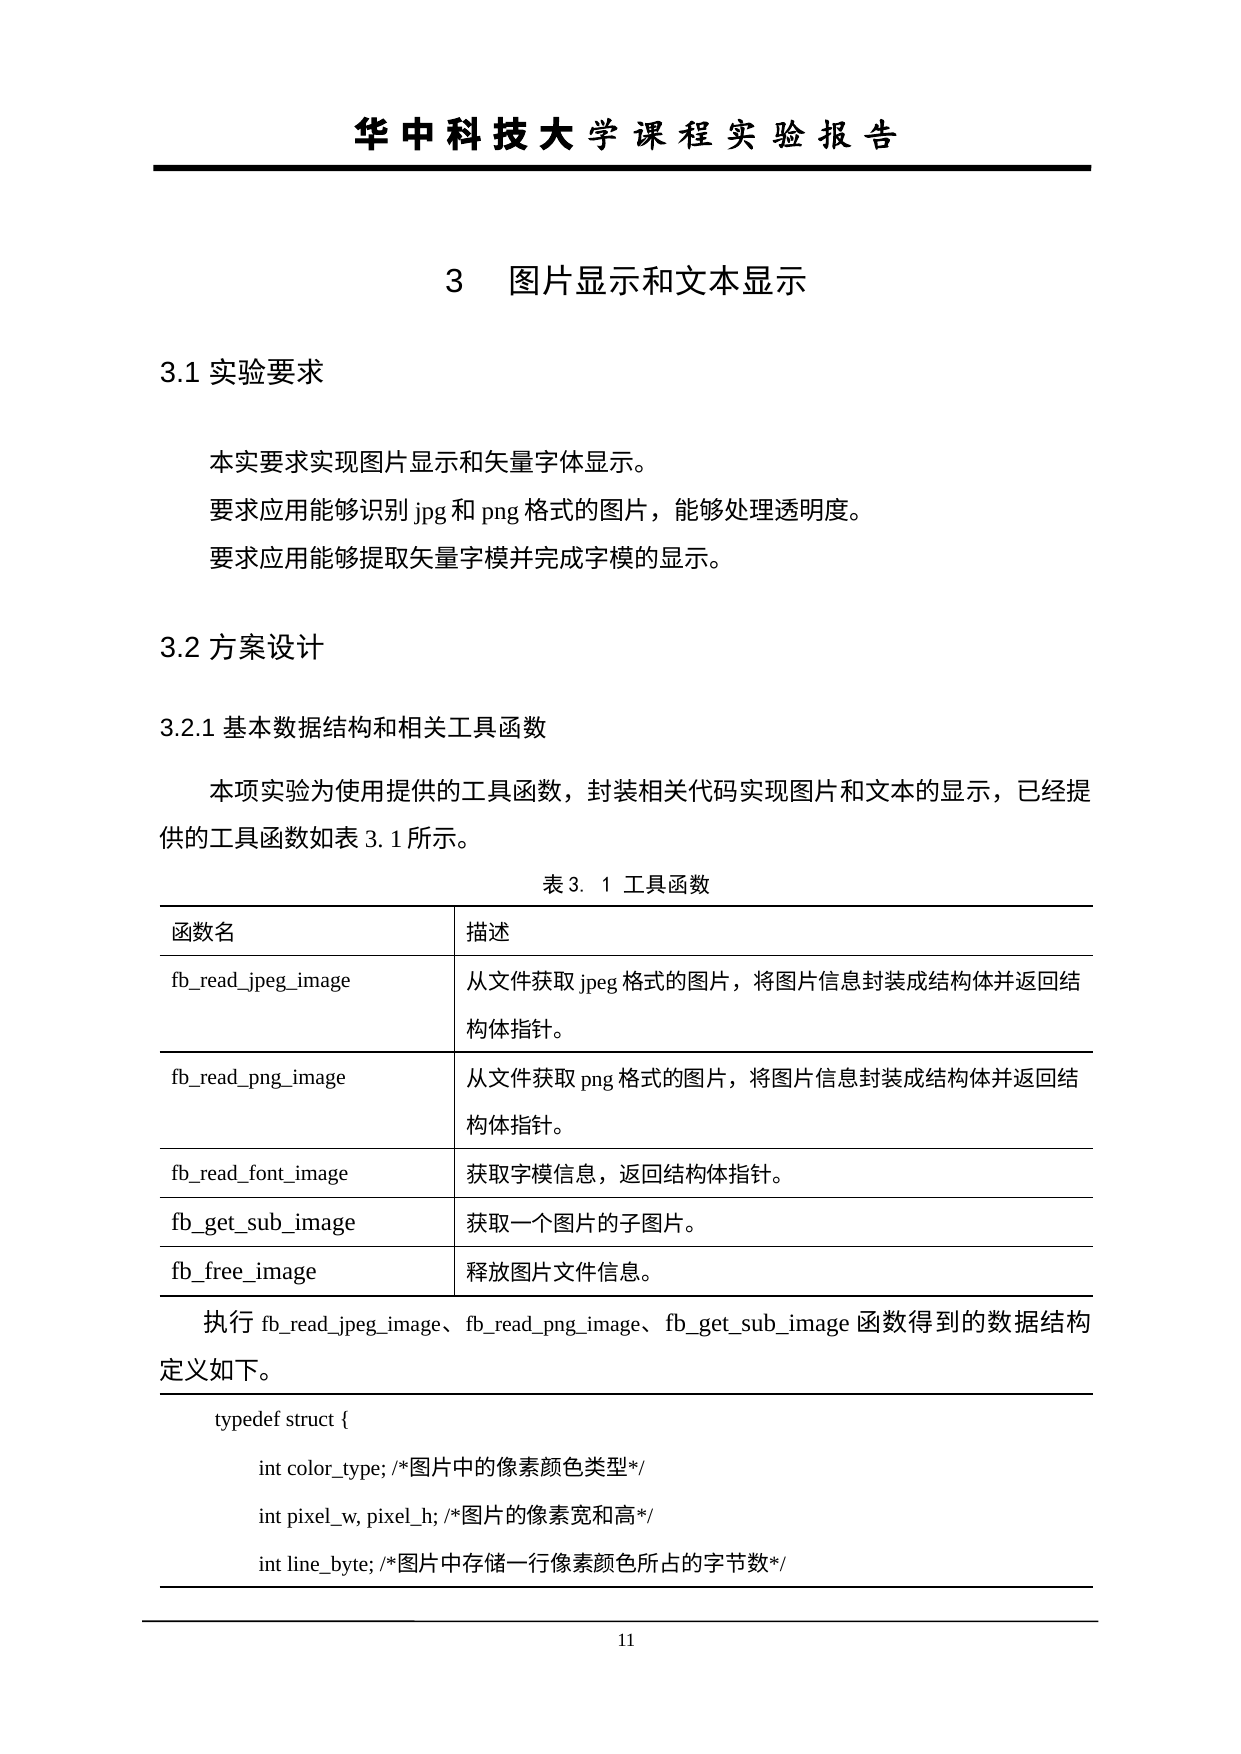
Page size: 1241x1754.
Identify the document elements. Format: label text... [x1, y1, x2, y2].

table_cell fb_read_png_image [160, 1053, 454, 1148]
subtitle 图片显示和文本显示 [159, 256, 1093, 304]
table_header 函数名 [160, 907, 454, 955]
text 本实要求实现图片显示和矢量字体显示。 [159, 437, 1093, 484]
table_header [160, 1395, 1093, 1586]
table_cell 从文件获取png格式的图片，将图片信息封装成结构体并返回结构体指针。 [455, 1053, 1093, 1148]
text 要求应用能够提取矢量字模并完成字模的显示。 [159, 532, 1093, 580]
text 要求应用能够识别jpg和png格式的图片，能够处理透明度。 [159, 484, 1093, 532]
table_cell fb_read_jpeg_image [160, 956, 454, 1051]
subtitle 实验要求 [159, 354, 1093, 389]
table_cell 从文件获取jpeg格式的图片，将图片信息封装成结构体并返回结构体指针。 [455, 956, 1093, 1051]
text 表3. 1 工具函数 [159, 870, 1093, 895]
text 执行fb_read_jpeg_image、fb_read_png_image、fb_get_sub_image函数得到的数据结构定义如下。 [159, 1297, 1093, 1392]
table_cell fb_free_image [160, 1247, 454, 1295]
table_cell fb_get_sub_image [160, 1198, 454, 1246]
table_header 描述 [455, 907, 1093, 955]
table_cell 释放图片文件信息。 [455, 1247, 1093, 1295]
table_cell 获取字模信息，返回结构体指针。 [455, 1149, 1093, 1197]
subtitle 基本数据结构和相关工具函数 [159, 711, 1093, 741]
table_cell 获取一个图片的子图片。 [455, 1198, 1093, 1246]
table_cell fb_read_font_image [160, 1149, 454, 1197]
subtitle 方案设计 [159, 628, 1093, 663]
text 本项实验为使用提供的工具函数，封装相关代码实现图片和文本的显示，已经提供的工具函数如表3. 1所示。 [159, 765, 1093, 861]
